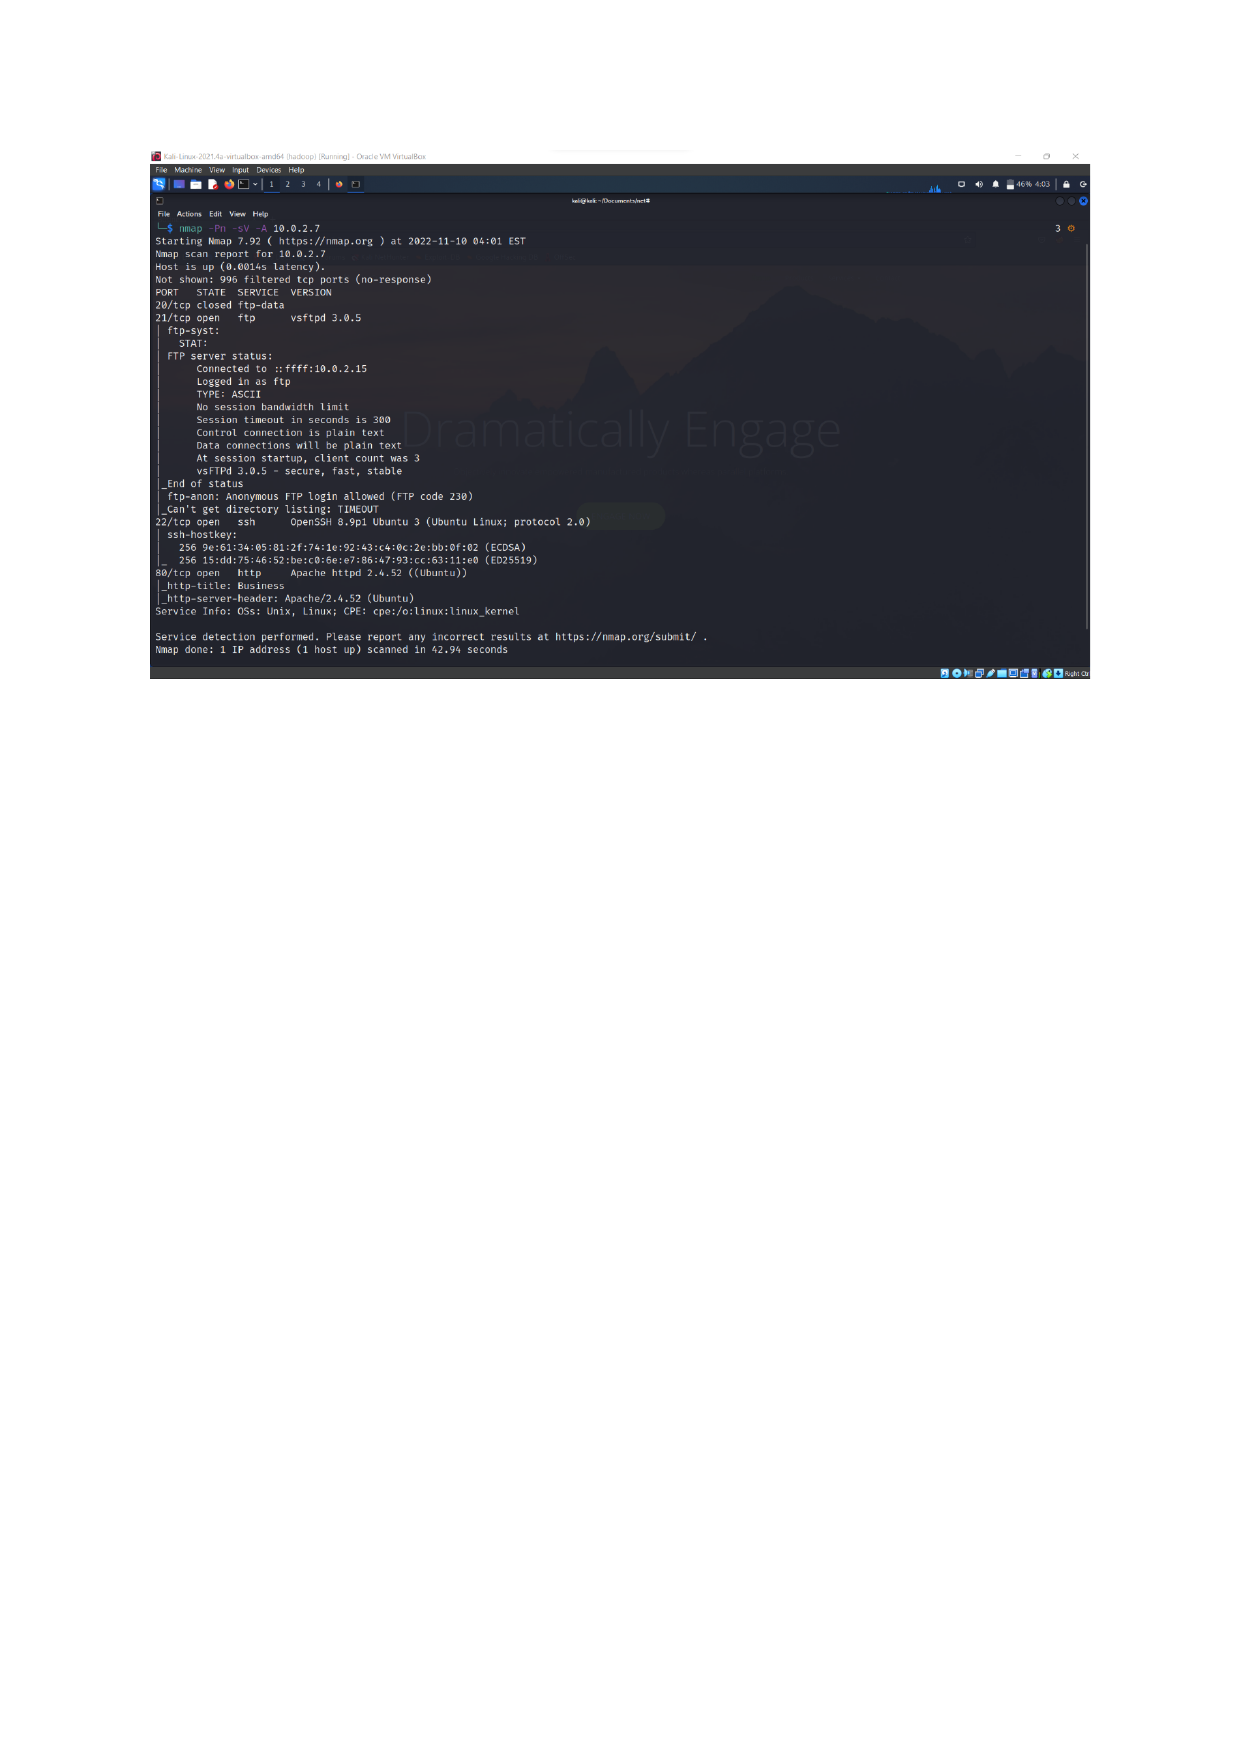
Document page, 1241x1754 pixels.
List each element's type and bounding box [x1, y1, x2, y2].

picture [150, 150, 1091, 679]
